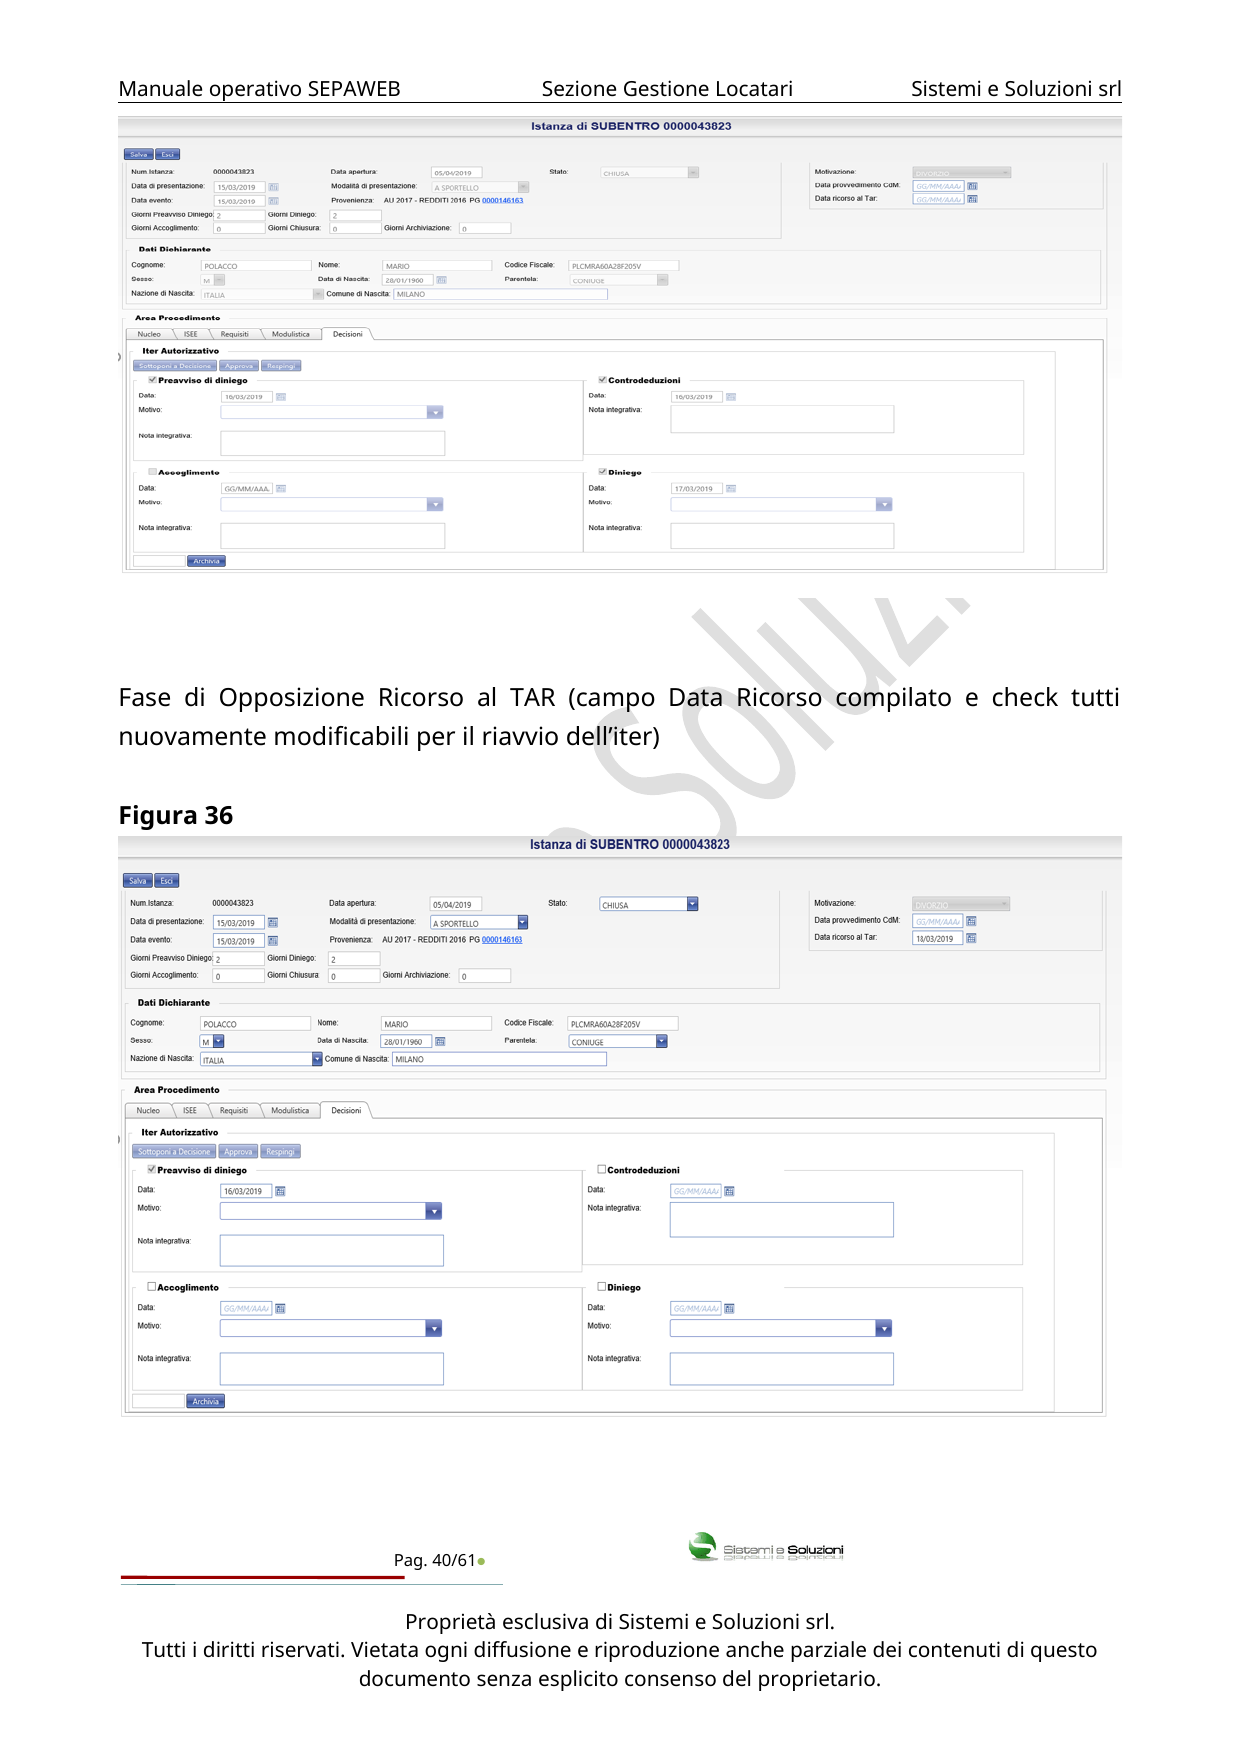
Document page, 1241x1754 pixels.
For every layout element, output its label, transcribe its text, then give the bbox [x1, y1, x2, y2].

text Fase di Opposizione Ricorso al TAR (campo Data Ricorso compilato e check tutti nuovamente modificabili per il riavvio dell’iter) [118, 680, 1122, 753]
text Figura 36 [118, 797, 1122, 831]
picture [688, 1532, 847, 1566]
picture [118, 116, 1123, 598]
picture [118, 836, 1123, 1447]
